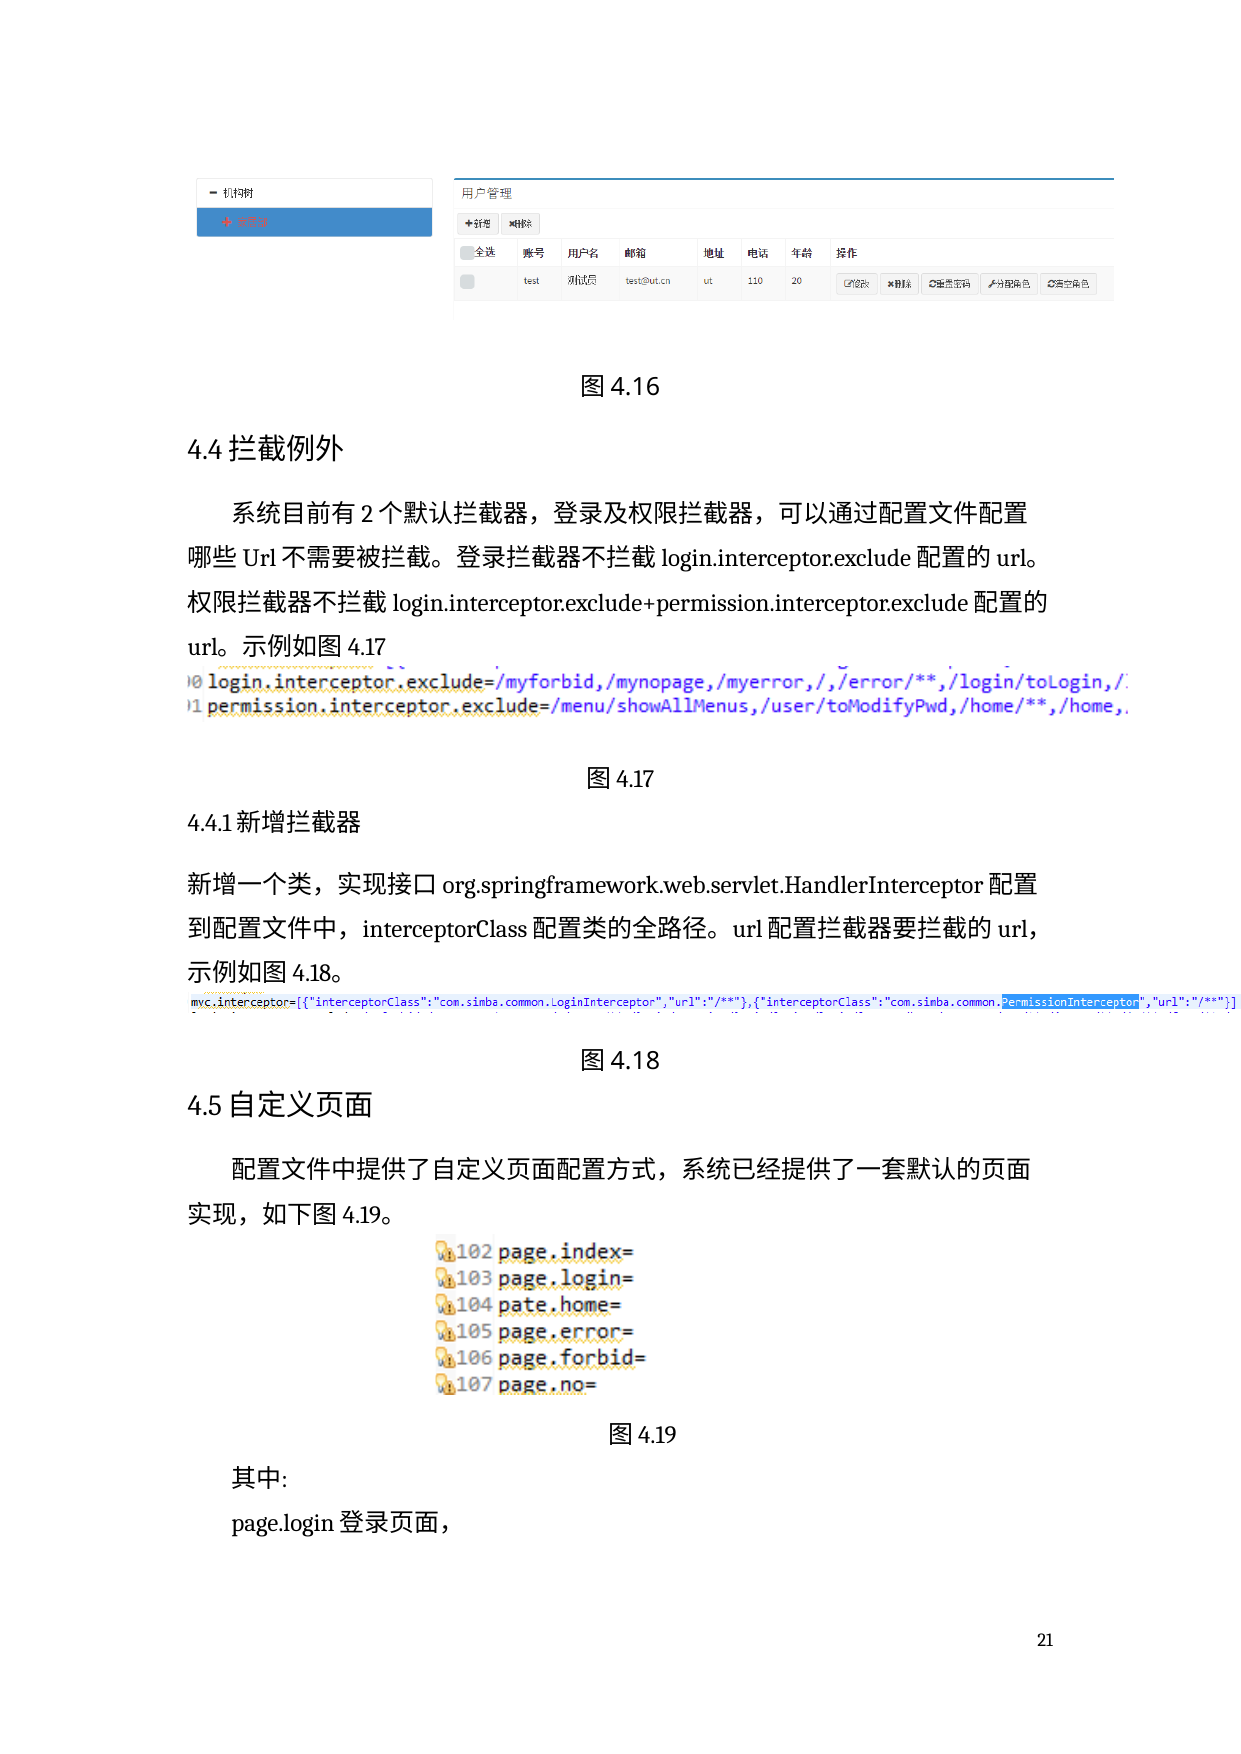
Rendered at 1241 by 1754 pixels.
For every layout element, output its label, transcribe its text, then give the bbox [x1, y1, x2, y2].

text 4.5自定义页面 [187, 1081, 1053, 1125]
text 其中: [187, 1454, 1053, 1499]
text 图4.19 [187, 1411, 1053, 1454]
text 图4.17 [187, 754, 1053, 798]
text 4.4.1新增拦截器 [187, 798, 1053, 842]
picture [187, 172, 1114, 320]
text 图4.18 [187, 1013, 1053, 1081]
picture [187, 666, 1128, 722]
text 系统目前有2个默认拦截器，登录及权限拦截器，可以通过配置文件配置哪些Url不需要被拦截。登录拦截器不拦截login.interceptor.exclude配置的url。权限拦截器不拦截login.interceptor.exclude+permission.interceptor.exclude配置的url。示例如图4.17 [187, 490, 1053, 666]
picture [435, 1234, 849, 1395]
text page.login登录页面， [187, 1499, 1053, 1543]
picture [187, 992, 1241, 1013]
text 新增一个类，实现接口org.springframework.web.servlet.HandlerInterceptor配置到配置文件中，interceptorClass配置类的全路径。url配置拦截器要拦截的url，示例如图4.18。 [187, 861, 1053, 992]
text 配置文件中提供了自定义页面配置方式，系统已经提供了一套默认的页面实现，如下图4.19。 [187, 1146, 1053, 1234]
text 图4.16 [187, 363, 1053, 407]
text 4.4拦截例外 [187, 425, 1053, 469]
